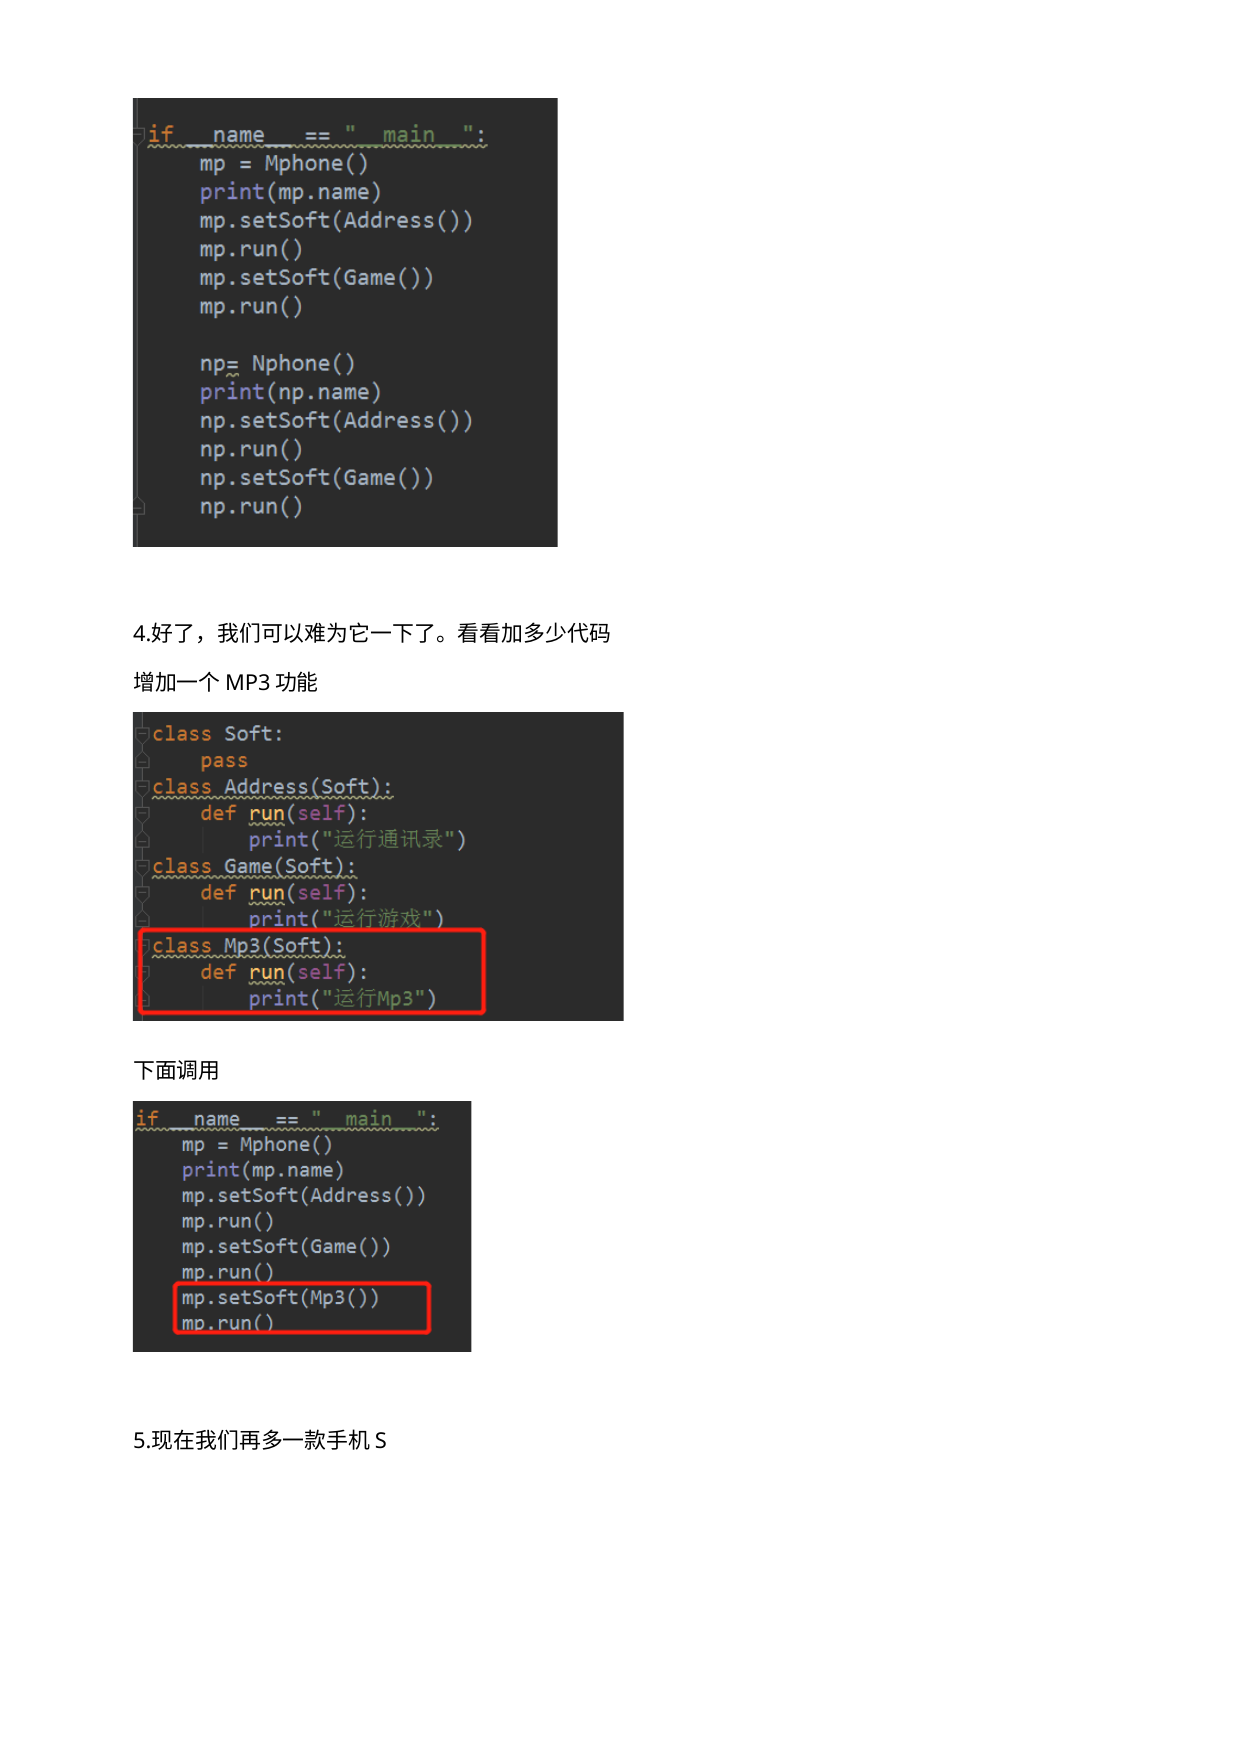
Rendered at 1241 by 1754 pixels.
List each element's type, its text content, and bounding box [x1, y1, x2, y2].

picture [132, 98, 558, 547]
text 增加一个MP3功能 [133, 664, 1167, 697]
picture [132, 712, 624, 1021]
text 4.好了，我们可以难为它一下了。看看加多少代码 [133, 616, 1167, 648]
text 下面调用 [133, 1053, 1167, 1085]
picture [132, 1101, 472, 1352]
text 5.现在我们再多一款手机S [133, 1423, 1167, 1456]
